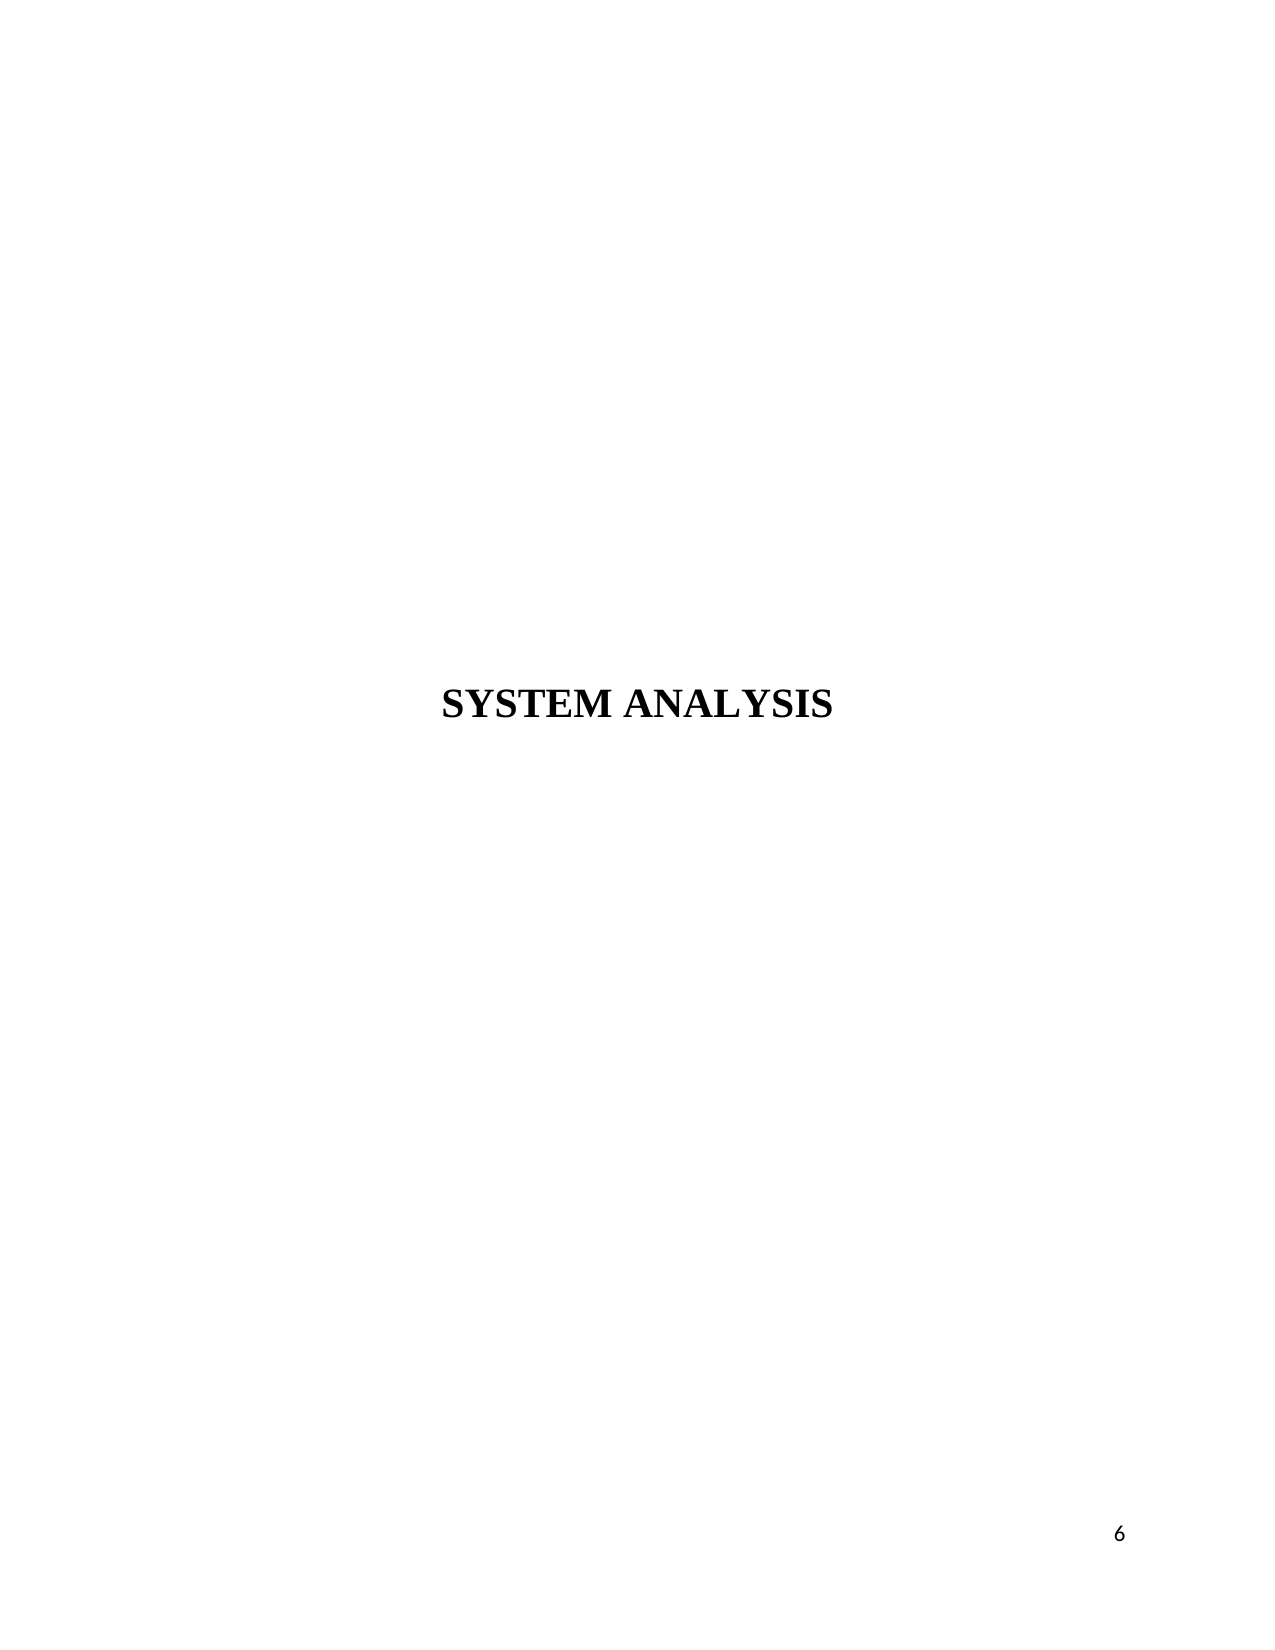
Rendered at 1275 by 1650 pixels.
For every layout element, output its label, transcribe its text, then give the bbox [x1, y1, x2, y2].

text SYSTEM ANALYSIS [150, 679, 1125, 727]
